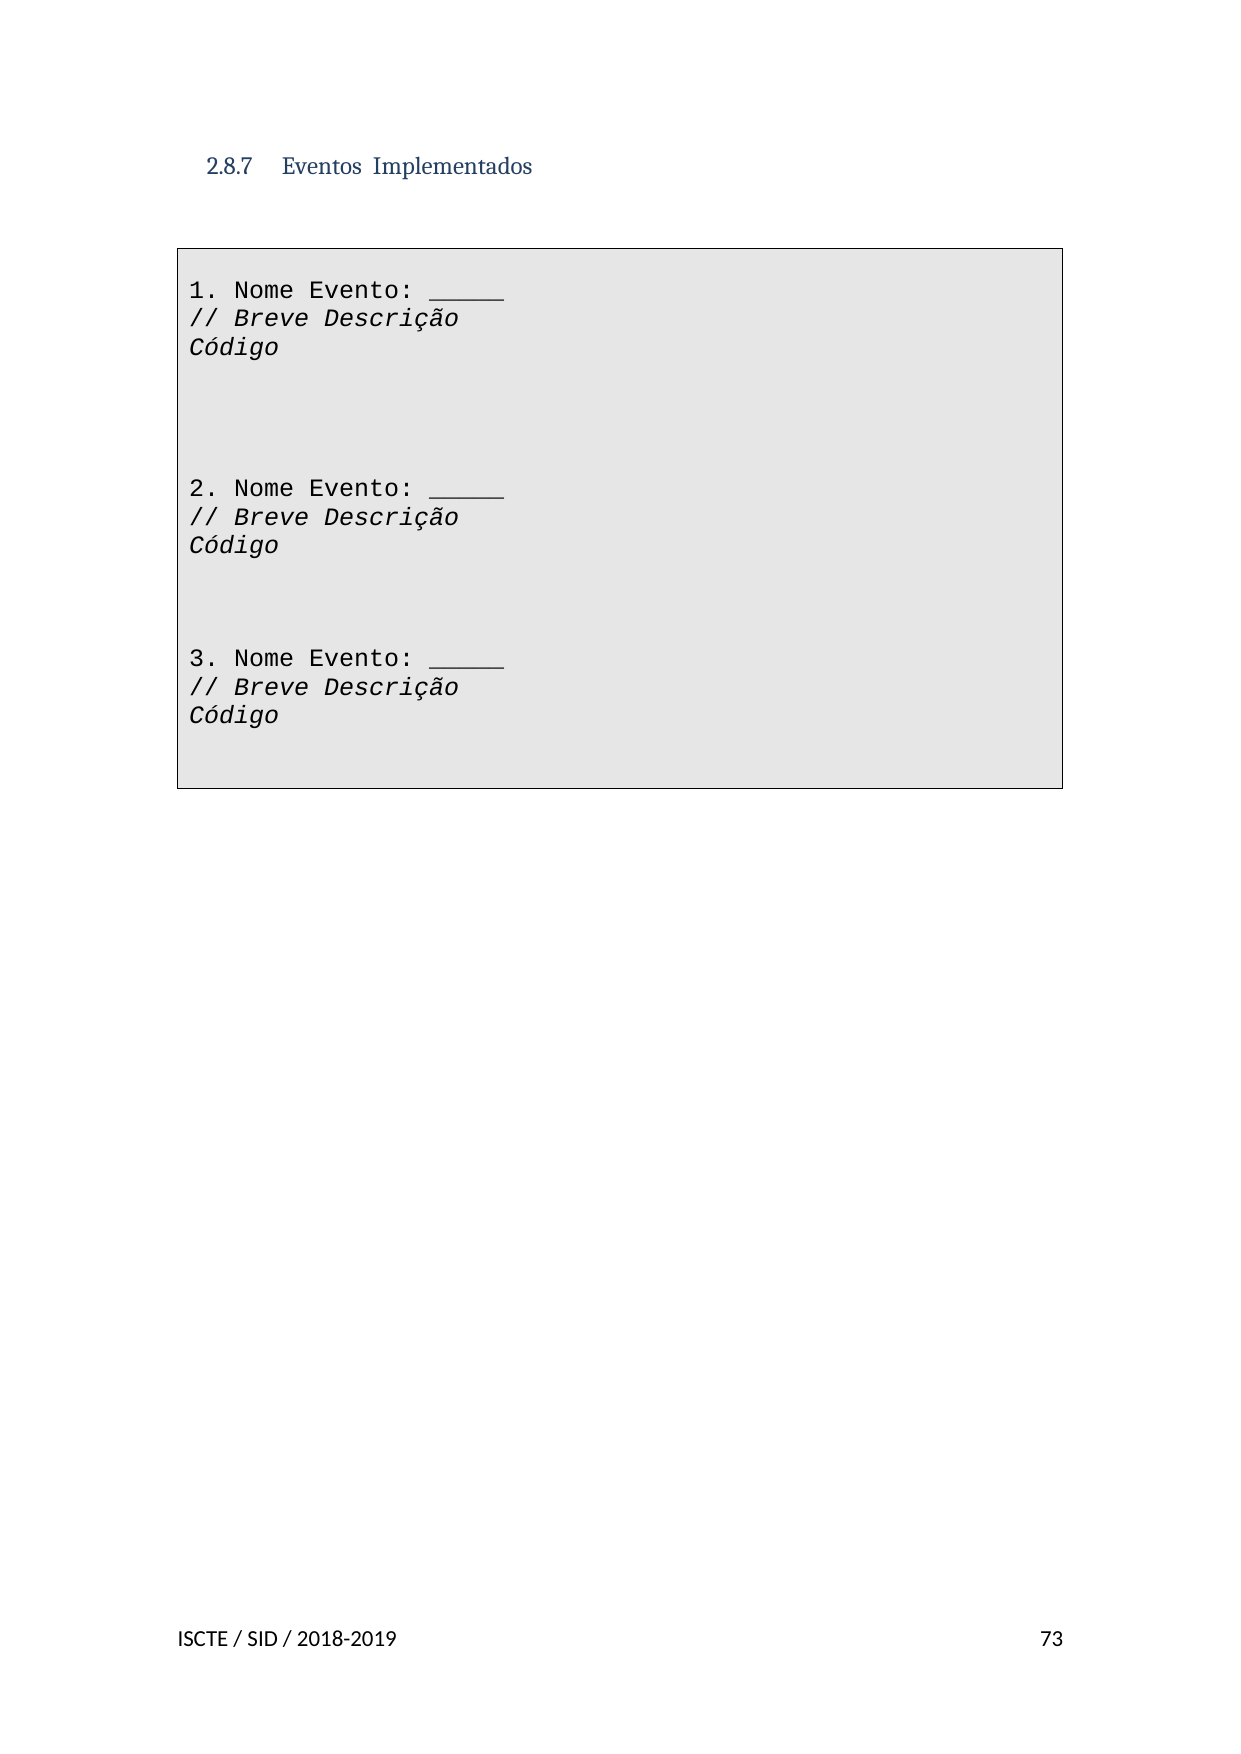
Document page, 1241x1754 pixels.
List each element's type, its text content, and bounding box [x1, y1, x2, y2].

subtitle Eventos Implementados [207, 152, 1063, 181]
table_header 1. Nome Evento: _____ // Breve Descrição Código 2. Nome Evento: _____ // Breve Descrição Código 3. Nome Evento: _____ // Breve Descrição Código [178, 249, 1062, 788]
